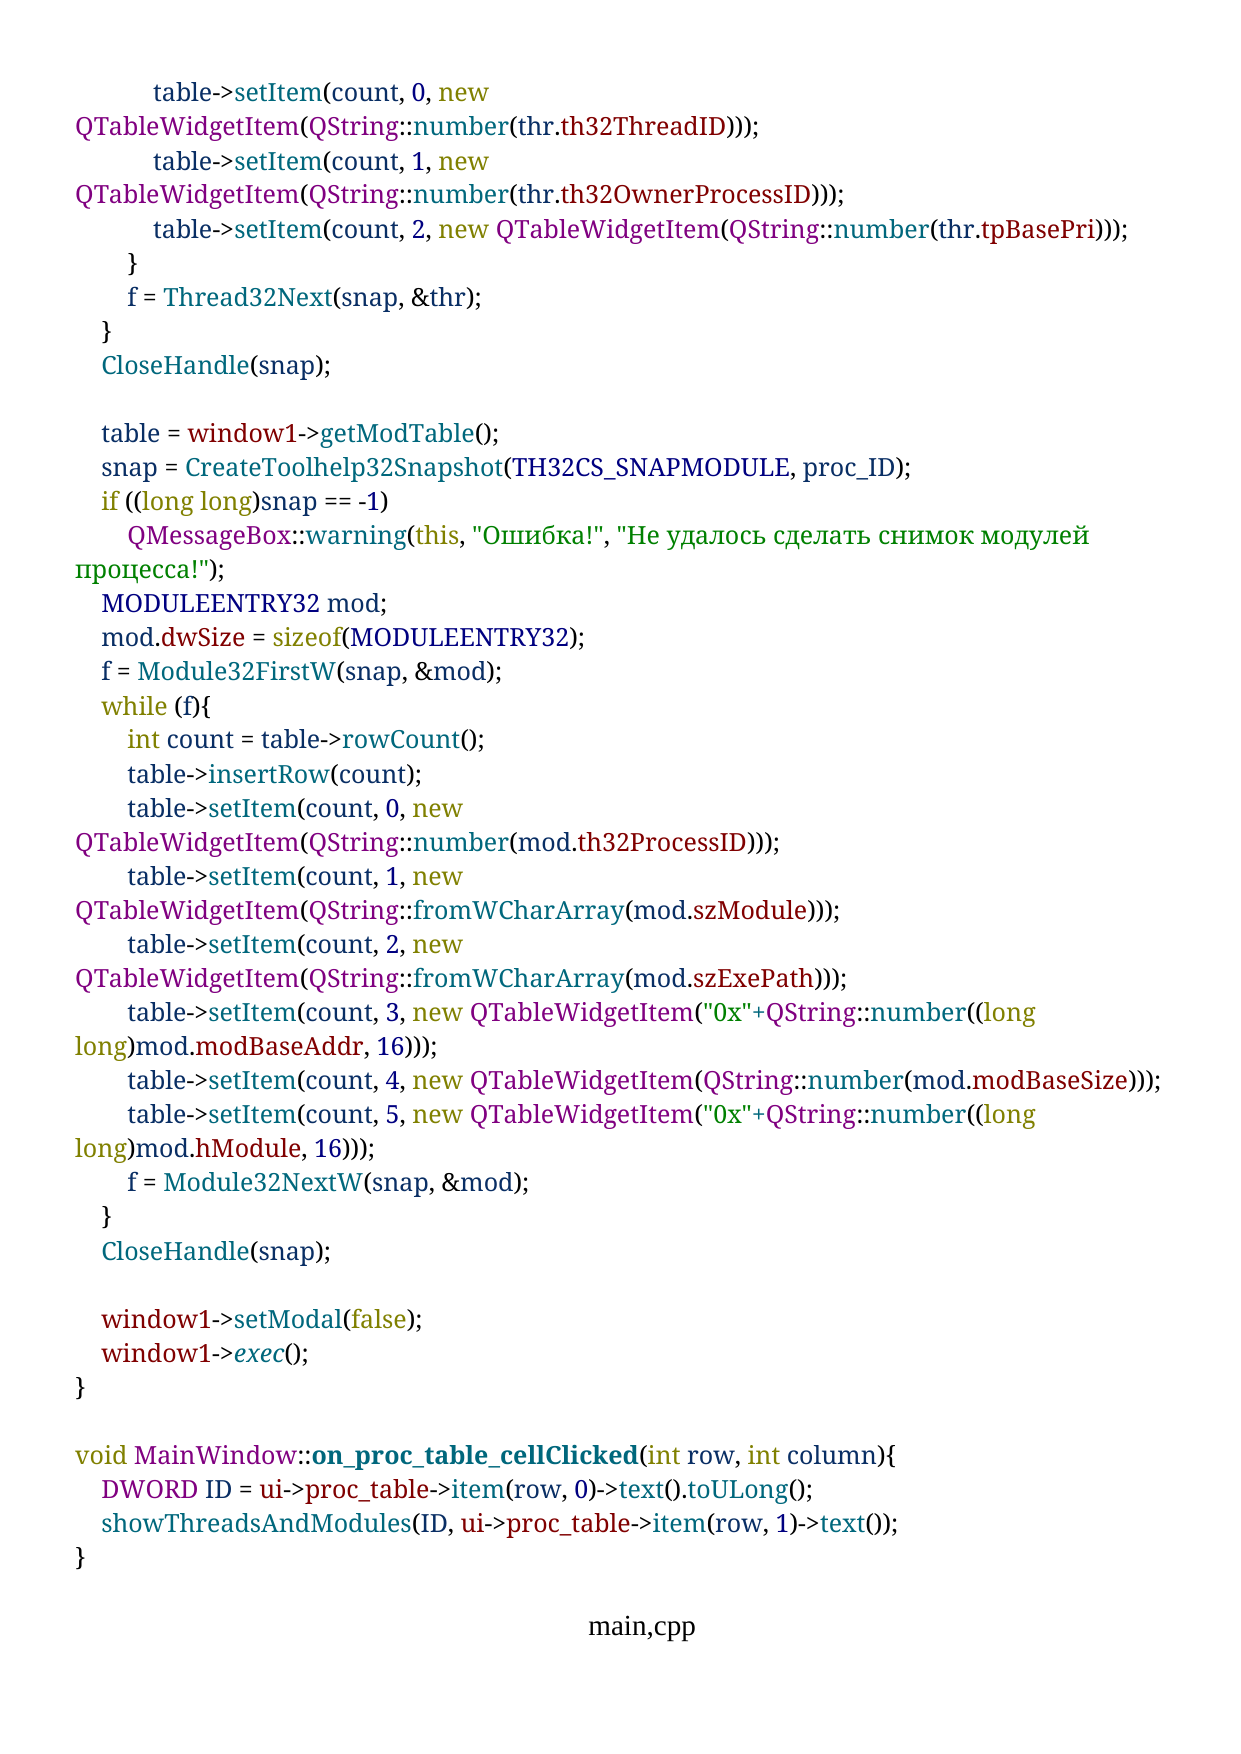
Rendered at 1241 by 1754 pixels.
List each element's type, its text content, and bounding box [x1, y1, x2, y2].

text void MainWindow::on_proc_table_cellClicked(int row, int column){ [75, 1437, 1165, 1472]
text f = Thread32Next(snap, &thr); [75, 279, 1165, 313]
text table->setItem(count, 0, new QTableWidgetItem(QString::number(thr.th32ThreadID))); [75, 75, 1165, 143]
text table->setItem(count, 5, new QTableWidgetItem("0x"+QString::number((long long)mod.hModule, 16))); [75, 1097, 1165, 1165]
text f = Module32NextW(snap, &mod); [75, 1165, 1165, 1199]
text table->setItem(count, 3, new QTableWidgetItem("0x"+QString::number((long long)mod.modBaseAddr, 16))); [75, 995, 1165, 1063]
text QMessageBox::warning(this, "Ошибка!", "Не удалось сделать снимок модулей процесса!"); [75, 518, 1165, 586]
text MODULEENTRY32 mod; [75, 586, 1165, 620]
text table->insertRow(count); [75, 756, 1165, 790]
text } [75, 1369, 1165, 1403]
text } [75, 313, 1165, 347]
text table = window1->getModTable(); [75, 416, 1165, 450]
text DWORD ID = ui->proc_table->item(row, 0)->text().toULong(); [75, 1472, 1165, 1506]
text } [75, 1199, 1165, 1233]
text table->setItem(count, 1, new QTableWidgetItem(QString::fromWCharArray(mod.szModule))); [75, 858, 1165, 927]
text table->setItem(count, 2, new QTableWidgetItem(QString::fromWCharArray(mod.szExePath))); [75, 927, 1165, 995]
text table->setItem(count, 2, new QTableWidgetItem(QString::number(thr.tpBasePri))); [75, 211, 1165, 245]
text CloseHandle(snap); [75, 347, 1165, 382]
text } [75, 245, 1165, 279]
text if ((long long)snap == -1) [75, 484, 1165, 518]
text } [75, 1540, 1165, 1574]
text window1->setModal(false); [75, 1301, 1165, 1335]
text table->setItem(count, 1, new QTableWidgetItem(QString::number(thr.th32OwnerProcessID))); [75, 143, 1165, 211]
text table->setItem(count, 0, new QTableWidgetItem(QString::number(mod.th32ProcessID))); [75, 790, 1165, 858]
text while (f){ [75, 688, 1165, 722]
text mod.dwSize = sizeof(MODULEENTRY32); [75, 620, 1165, 654]
text main,cpp [75, 1608, 1165, 1641]
text table->setItem(count, 4, new QTableWidgetItem(QString::number(mod.modBaseSize))); [75, 1063, 1165, 1097]
text int count = table->rowCount(); [75, 722, 1165, 756]
text snap = CreateToolhelp32Snapshot(TH32CS_SNAPMODULE, proc_ID); [75, 450, 1165, 484]
text CloseHandle(snap); [75, 1233, 1165, 1267]
text f = Module32FirstW(snap, &mod); [75, 654, 1165, 688]
text showThreadsAndModules(ID, ui->proc_table->item(row, 1)->text()); [75, 1506, 1165, 1540]
text window1->exec(); [75, 1335, 1165, 1369]
